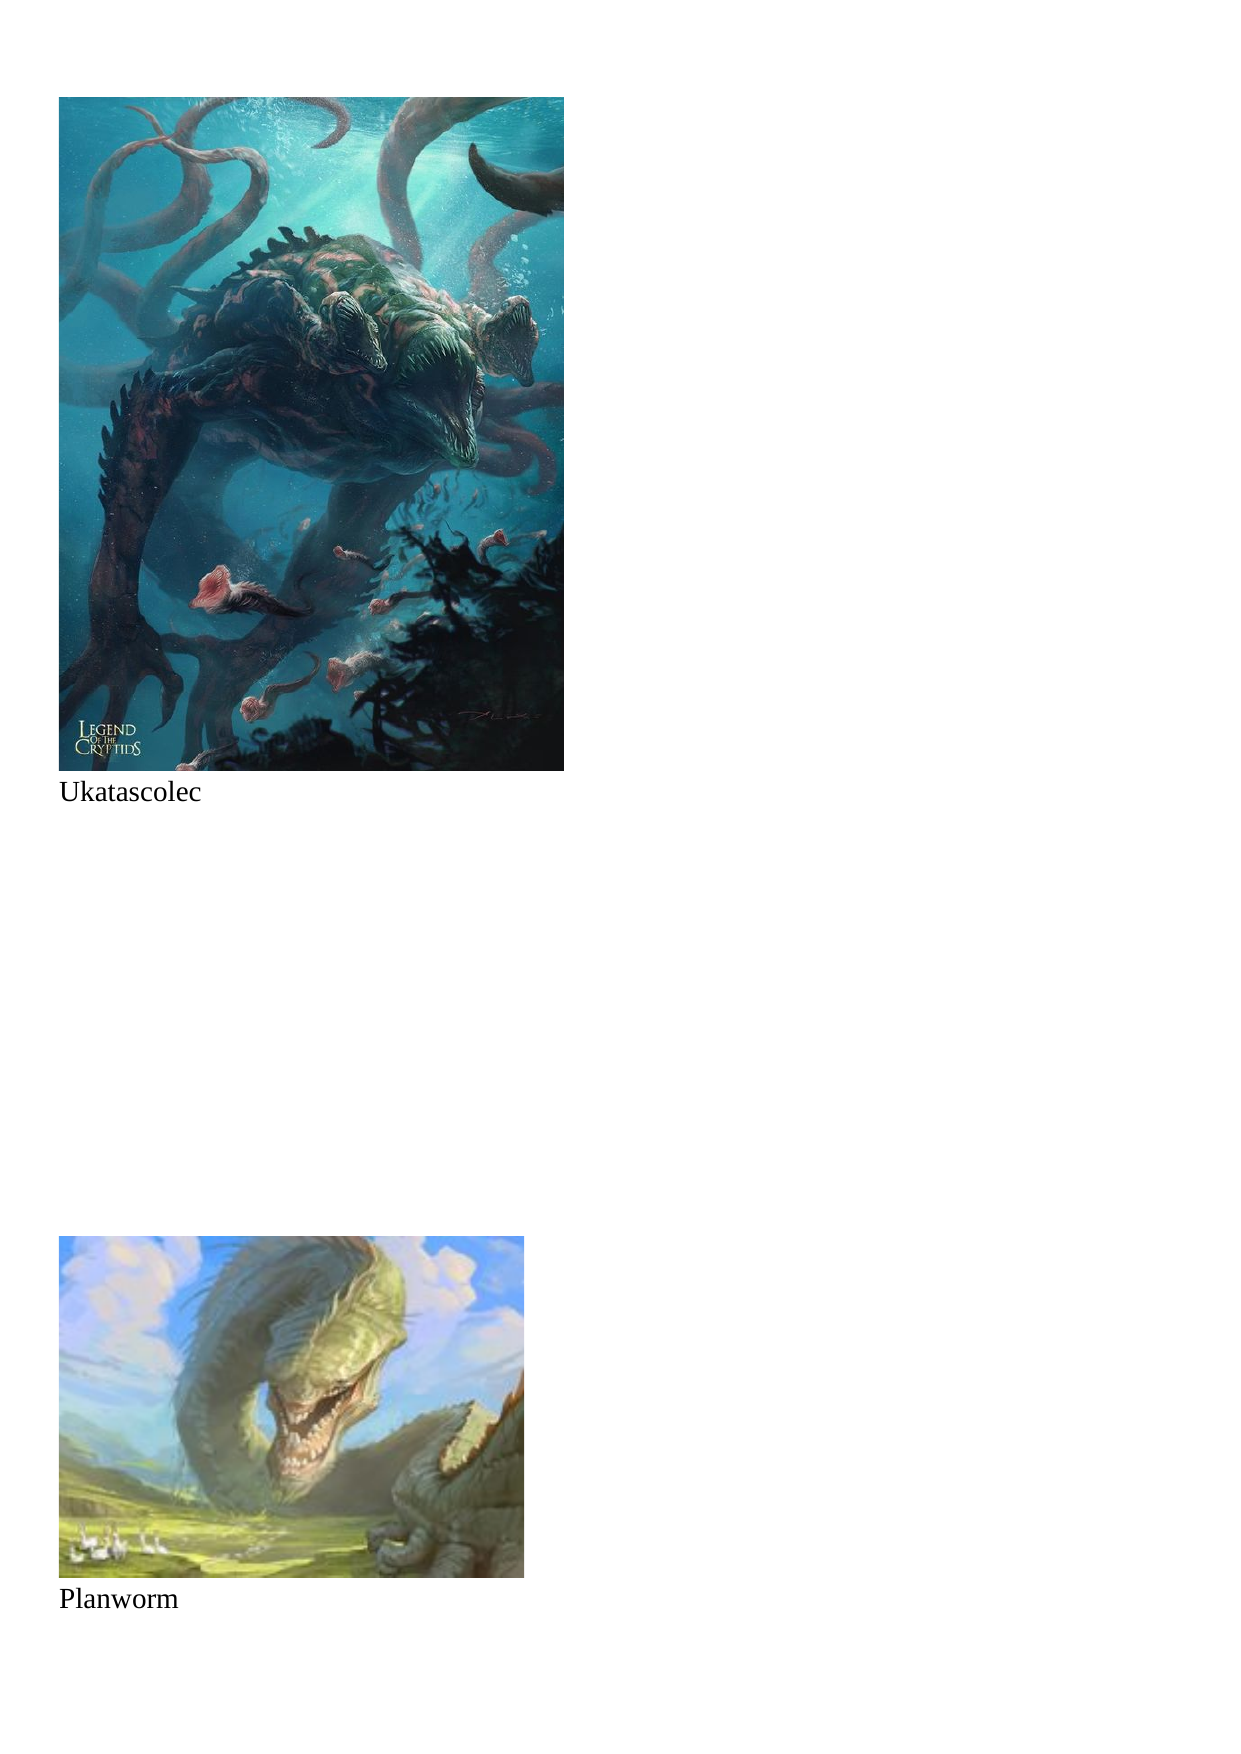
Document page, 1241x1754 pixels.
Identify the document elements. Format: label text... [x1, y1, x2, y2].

picture [58, 97, 564, 771]
text Ukatascolec [59, 774, 1181, 808]
picture [58, 1236, 525, 1578]
text Planworm [59, 1581, 1181, 1615]
